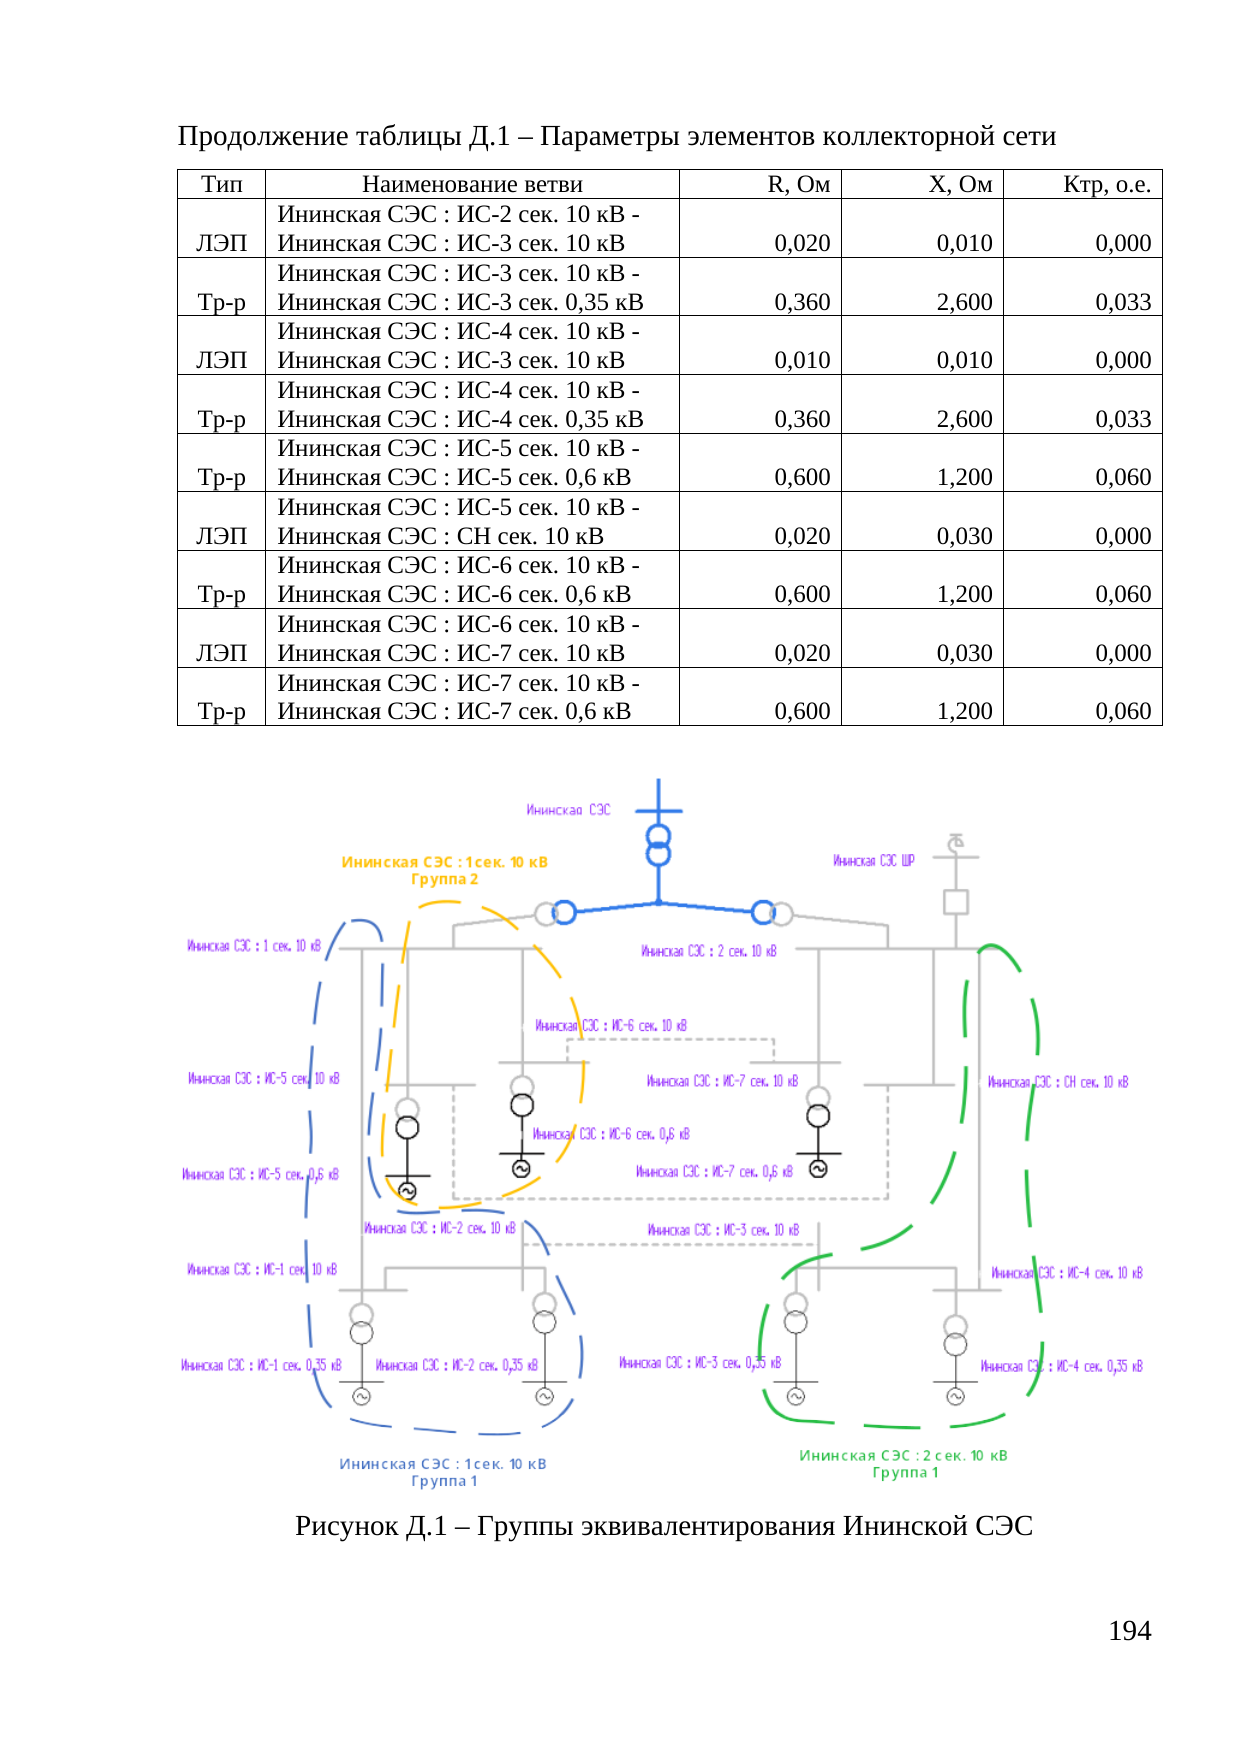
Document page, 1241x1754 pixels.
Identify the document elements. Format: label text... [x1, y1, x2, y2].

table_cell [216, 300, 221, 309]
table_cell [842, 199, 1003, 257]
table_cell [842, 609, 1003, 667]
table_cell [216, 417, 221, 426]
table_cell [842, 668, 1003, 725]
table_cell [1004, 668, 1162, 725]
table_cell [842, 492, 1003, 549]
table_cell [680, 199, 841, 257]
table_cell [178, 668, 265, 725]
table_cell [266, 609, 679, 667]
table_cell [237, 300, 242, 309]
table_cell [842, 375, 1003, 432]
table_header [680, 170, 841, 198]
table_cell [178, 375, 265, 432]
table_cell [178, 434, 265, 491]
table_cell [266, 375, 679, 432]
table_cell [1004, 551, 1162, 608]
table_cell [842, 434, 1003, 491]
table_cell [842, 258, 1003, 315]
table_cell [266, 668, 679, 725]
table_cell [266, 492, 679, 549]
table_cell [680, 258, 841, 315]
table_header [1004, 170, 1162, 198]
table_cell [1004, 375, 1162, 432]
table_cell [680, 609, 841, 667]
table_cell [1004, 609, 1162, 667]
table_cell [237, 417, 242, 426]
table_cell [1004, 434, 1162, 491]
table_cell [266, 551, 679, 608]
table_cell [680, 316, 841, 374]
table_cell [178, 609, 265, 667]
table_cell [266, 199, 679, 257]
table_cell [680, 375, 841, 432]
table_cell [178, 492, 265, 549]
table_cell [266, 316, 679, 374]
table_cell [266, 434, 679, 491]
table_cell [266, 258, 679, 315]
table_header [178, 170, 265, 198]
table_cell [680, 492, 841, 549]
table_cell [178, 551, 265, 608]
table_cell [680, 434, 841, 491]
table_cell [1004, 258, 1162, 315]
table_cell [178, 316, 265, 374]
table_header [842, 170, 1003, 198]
text Продолжение таблицы Д.1 – Параметры элементов коллекторной сети [177, 118, 1152, 152]
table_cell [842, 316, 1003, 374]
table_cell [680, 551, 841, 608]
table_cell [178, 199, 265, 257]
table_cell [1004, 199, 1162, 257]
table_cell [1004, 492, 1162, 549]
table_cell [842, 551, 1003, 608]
text Рисунок Д.1 – Группы эквивалентирования Ининской СЭС [177, 1508, 1152, 1541]
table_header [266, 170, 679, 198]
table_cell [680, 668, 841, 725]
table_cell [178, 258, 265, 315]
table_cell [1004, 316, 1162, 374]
